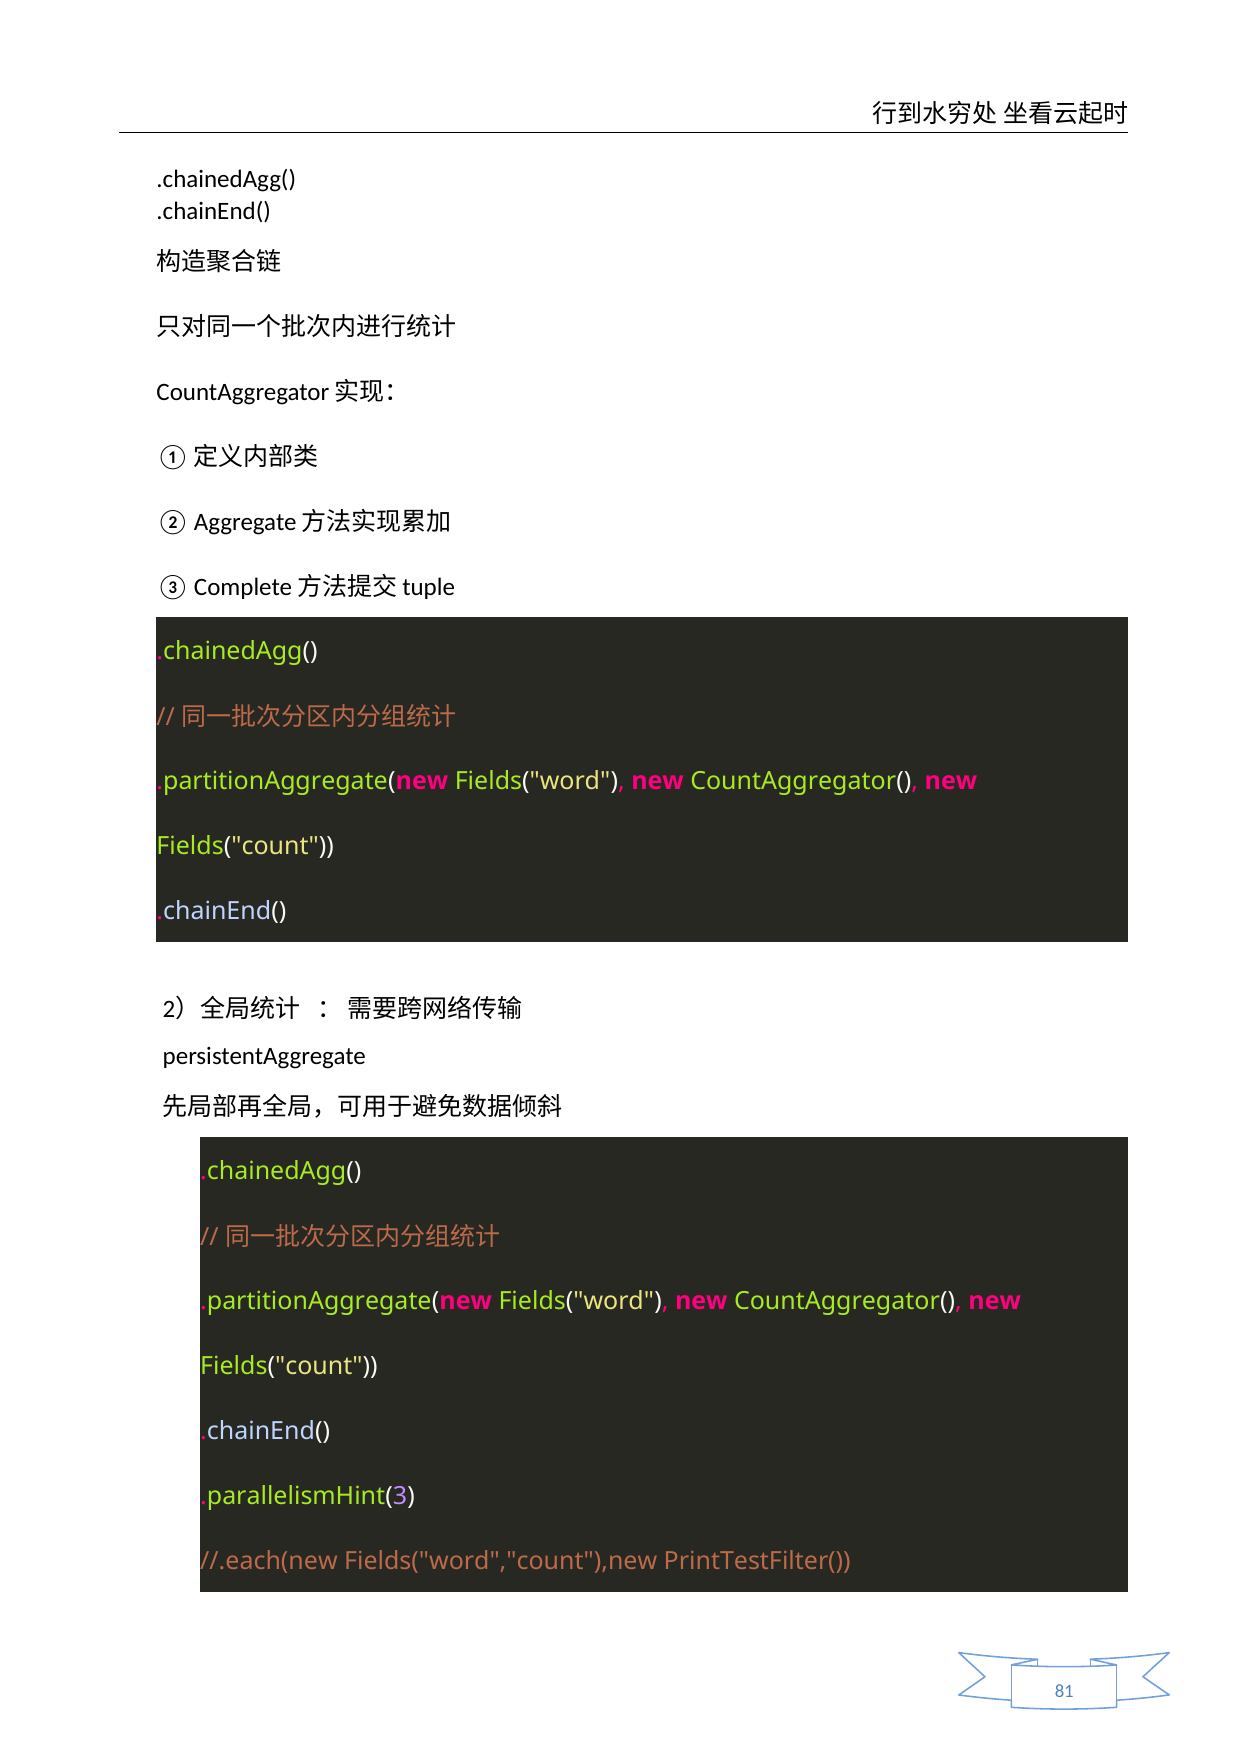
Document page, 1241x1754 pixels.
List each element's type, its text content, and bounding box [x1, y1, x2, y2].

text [200, 1137, 1128, 1592]
list Complete方法提交tuple [156, 552, 1128, 617]
list Aggregate方法实现累加 [156, 487, 1128, 552]
text 先局部再全局，可用于避免数据倾斜 [112, 1072, 1128, 1137]
list 定义内部类 [156, 422, 1128, 487]
text .chainedAgg() // 同一批次分区内分组统计 .partitionAggregate(new Fields("word"), new CountAggregator(), new Fields("count")) .chainEnd() [156, 617, 1128, 942]
text .chainedAgg() [156, 162, 1128, 194]
text 只对同一个批次内进行统计 [156, 292, 1128, 357]
text 构造聚合链 [156, 227, 1128, 292]
text persistentAggregate [112, 1039, 1128, 1072]
text .chainEnd() [156, 194, 1128, 227]
text 2）全局统计 ： 需要跨网络传输 [112, 974, 1128, 1039]
text CountAggregator实现： [156, 357, 1128, 422]
